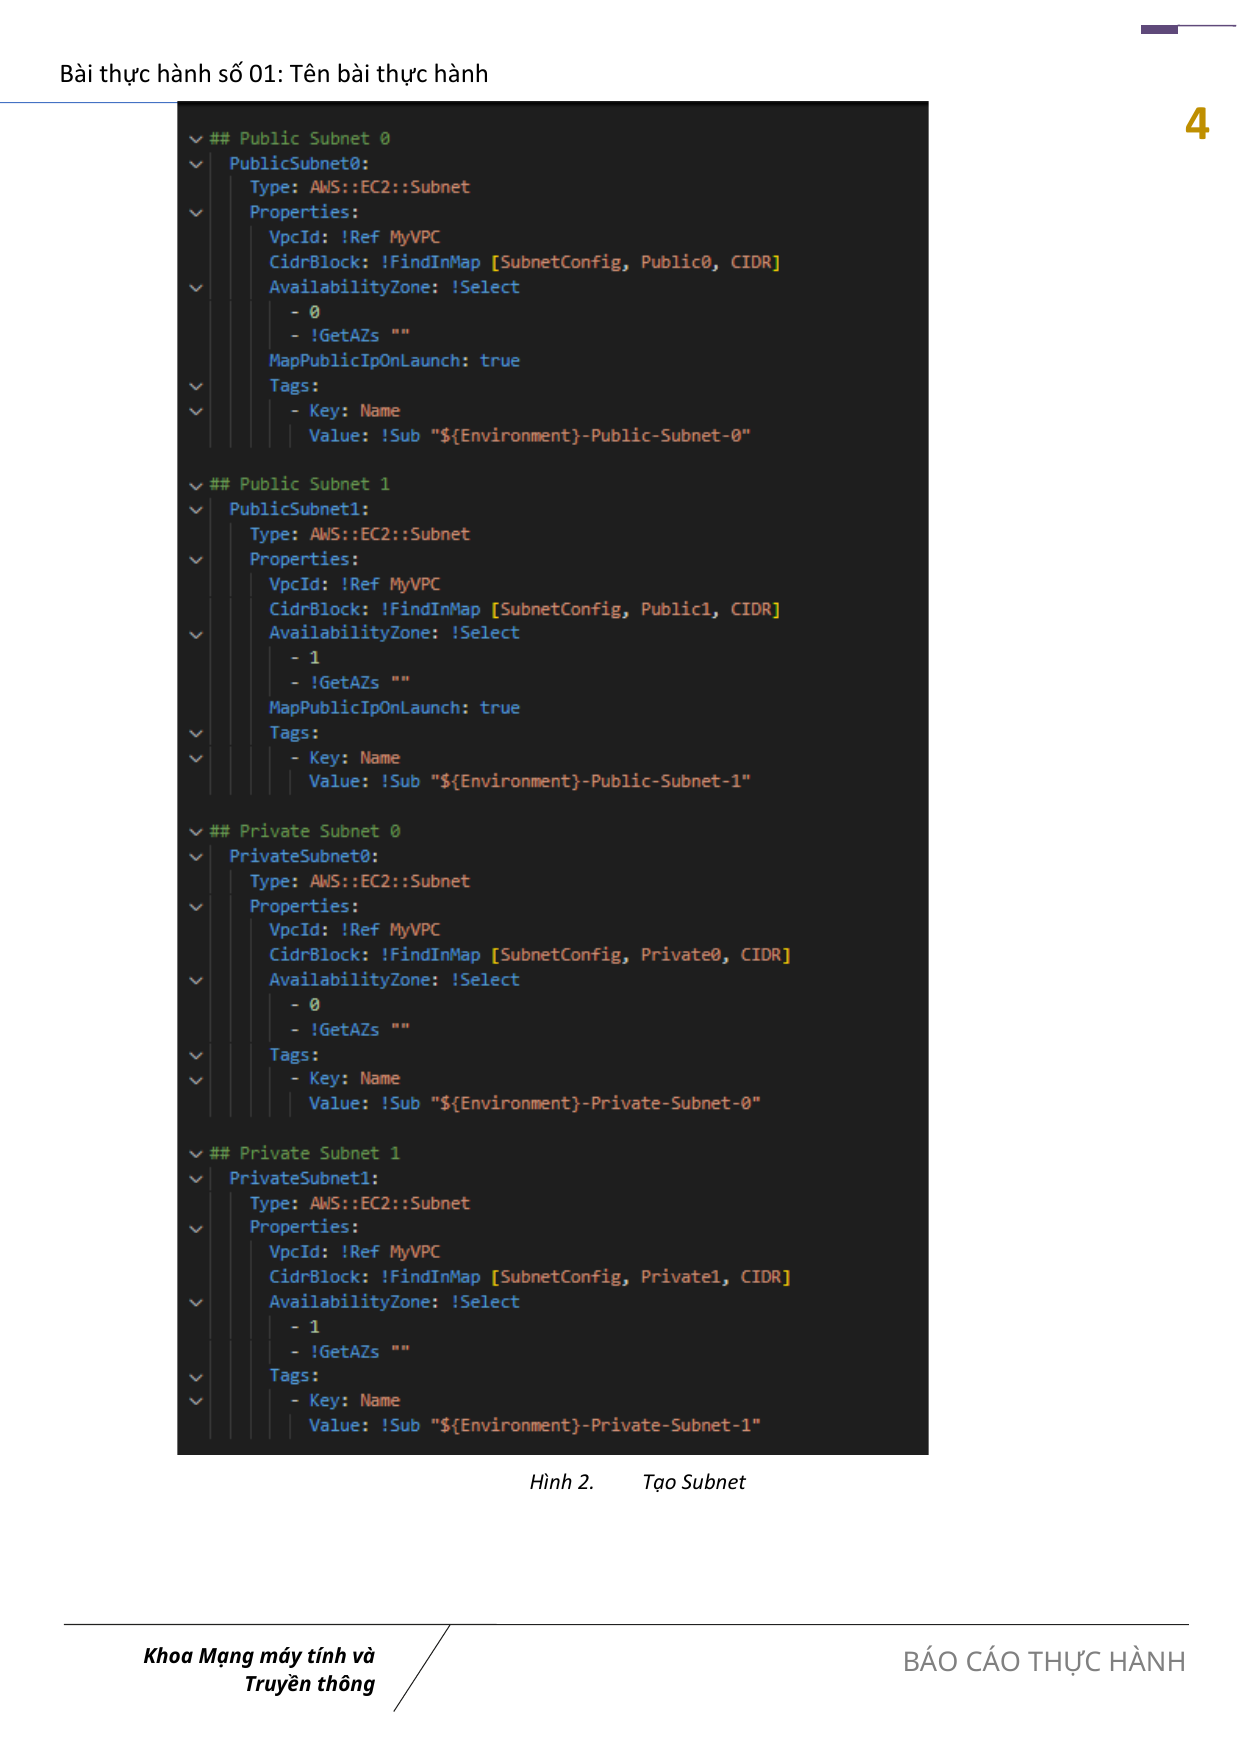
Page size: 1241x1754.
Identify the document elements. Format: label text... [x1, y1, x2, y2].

picture [177, 101, 929, 1455]
text Tạo Subnet [156, 1467, 1122, 1496]
